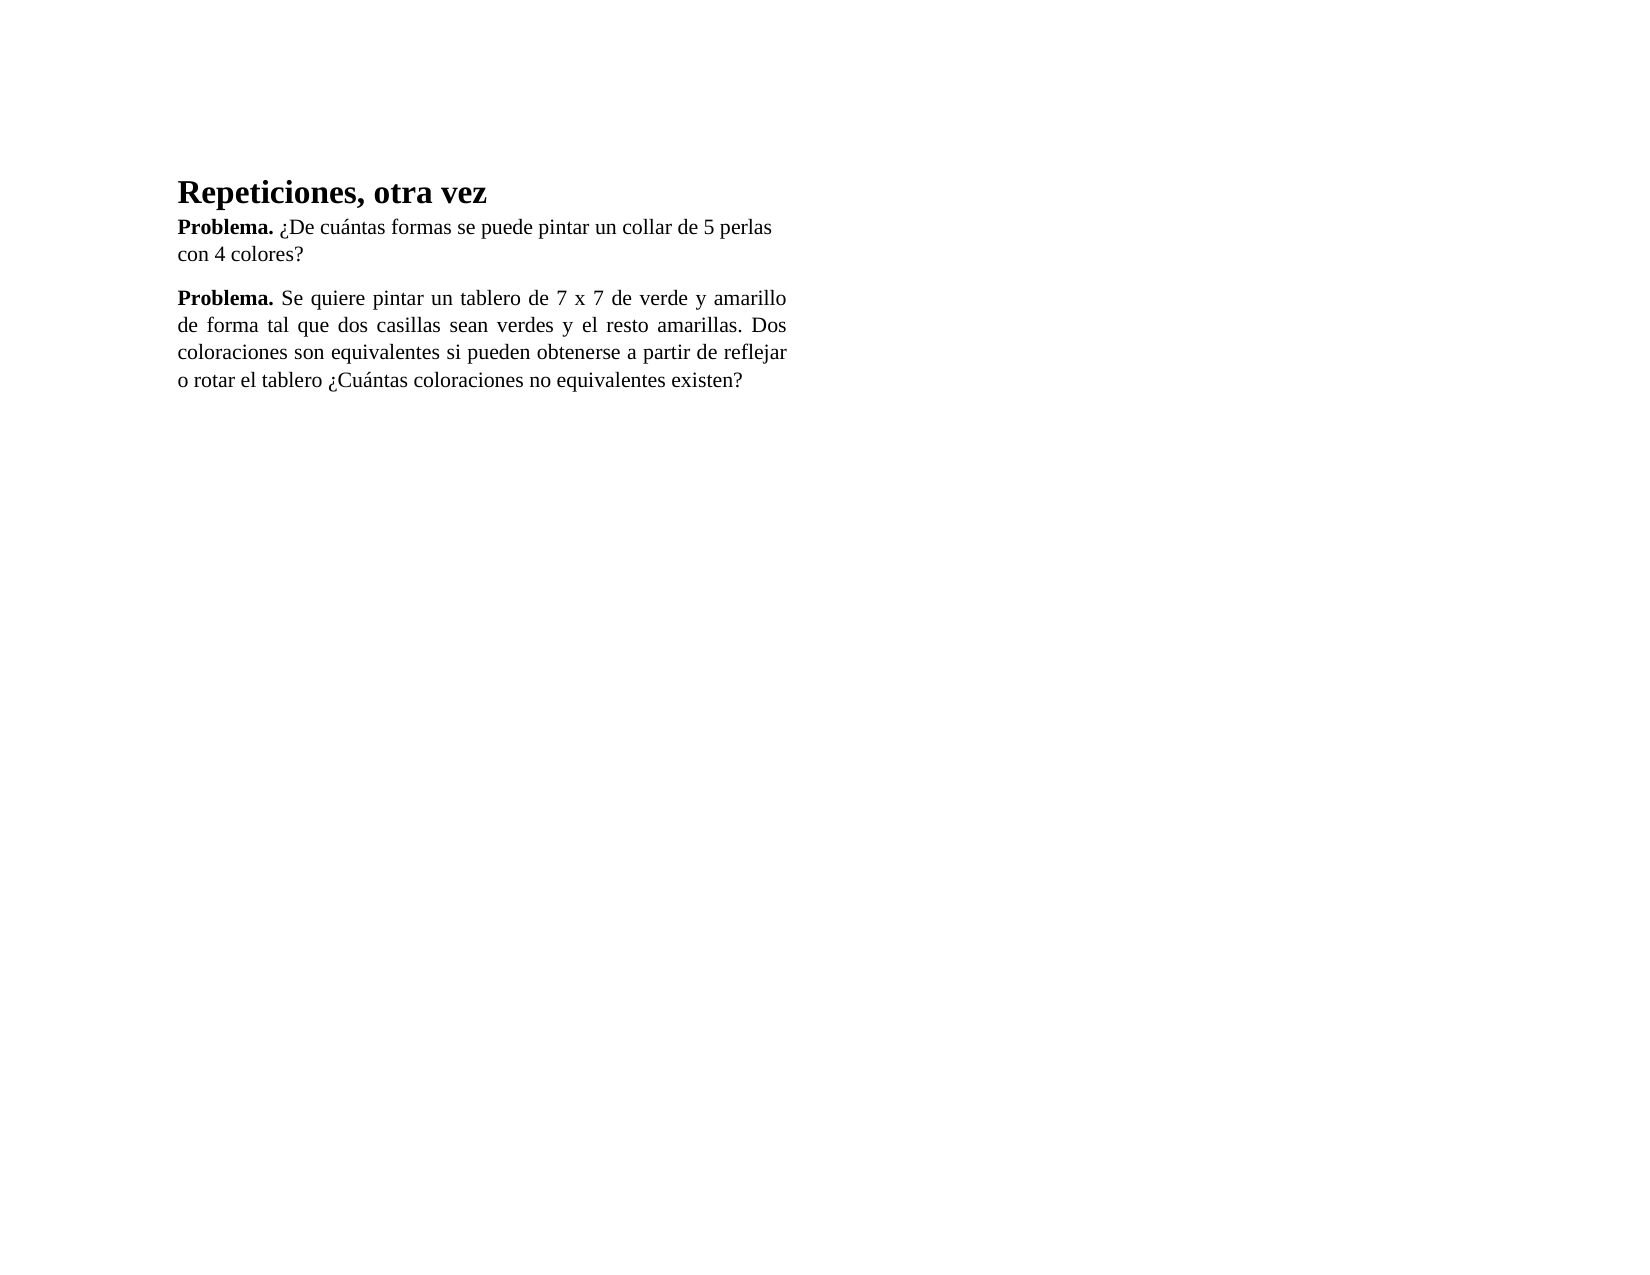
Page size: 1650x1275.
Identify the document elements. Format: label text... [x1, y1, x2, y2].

text Problema. Se quiere pintar un tablero de 7 x 7 de verde y amarillo de forma tal que dos casillas sean verdes y el resto amarillas. Dos coloraciones son equivalentes si pueden obtenerse a partir de reflejar o rotar el tablero ¿Cuántas coloraciones no equivalentes existen? [177, 285, 787, 392]
text Problema. ¿De cuántas formas se puede pintar un collar de 5 perlas con 4 colores? [177, 214, 787, 266]
subtitle Repeticiones, otra vez [177, 173, 787, 211]
